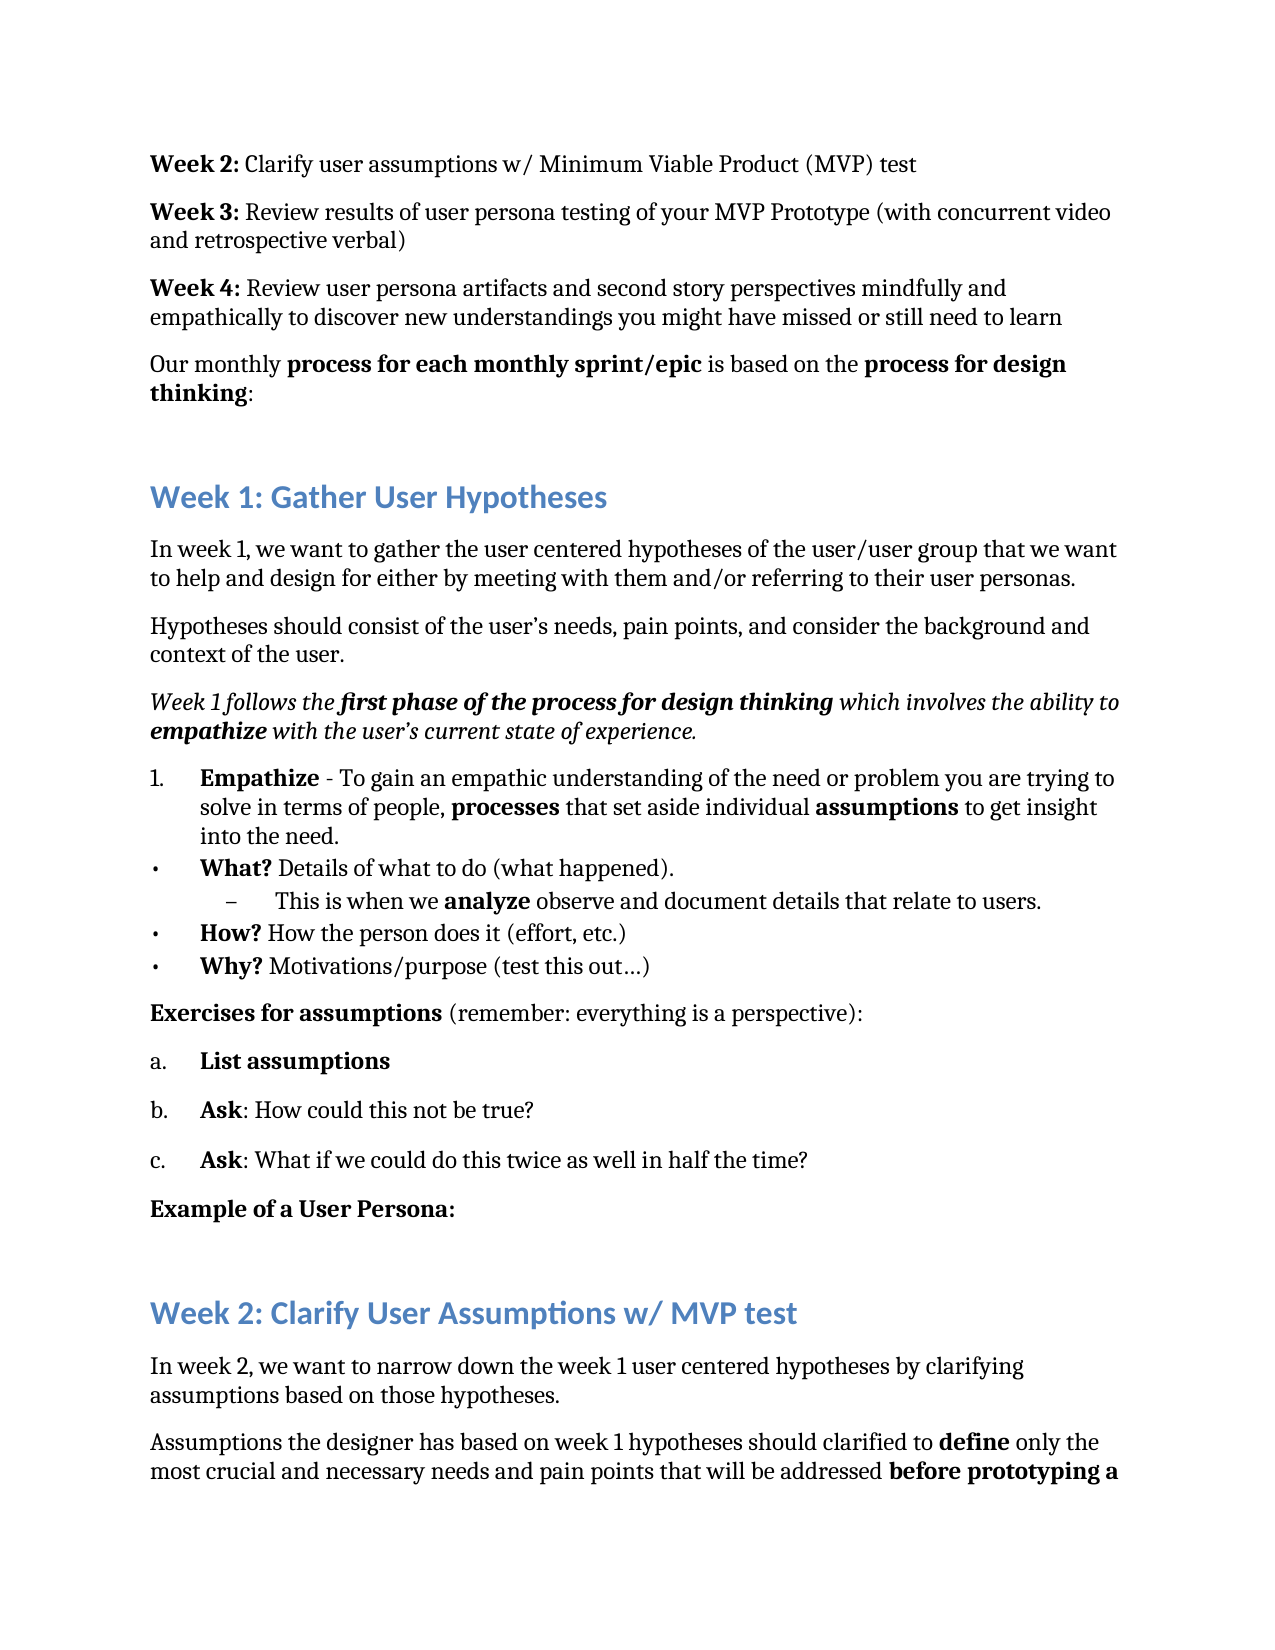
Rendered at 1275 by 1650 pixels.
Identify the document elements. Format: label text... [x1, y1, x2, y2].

list What? Details of what to do (what happened). [150, 854, 1125, 883]
list Why? Motivations/purpose (test this out…) [150, 952, 1125, 980]
list How? How the person does it (effort, etc.) [150, 919, 1125, 948]
text Exercises for assumptions (remember: everything is a perspective): [150, 999, 1125, 1028]
text Hypotheses should consist of the user’s needs, pain points, and consider the background and context of the user. [150, 612, 1125, 669]
subtitle Week 2: Clarify User Assumptions w/ MVP test [150, 1292, 1125, 1333]
text In week 1, we want to gather the user centered hypotheses of the user/user group that we want to help and design for either by meeting with them and/or referring to their user personas. [150, 535, 1125, 593]
list Ask: What if we could do this twice as well in half the time? [150, 1146, 1125, 1174]
subtitle Week 1: Gather User Hypotheses [150, 476, 1125, 517]
list This is when we analyze observe and document details that relate to users. [225, 887, 1125, 915]
text Week 3: Review results of user persona testing of your MVP Prototype (with concurrent video and retrospective verbal) [150, 197, 1125, 255]
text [150, 1428, 1125, 1486]
text Our monthly process for each monthly sprint/epic is based on the process for design thinking: [150, 350, 1125, 407]
text Week 4: Review user persona artifacts and second story perspectives mindfully and empathically to discover new understandings you might have missed or still need to learn [150, 274, 1125, 331]
list Ask: How could this not be true? [150, 1096, 1125, 1125]
text In week 2, we want to narrow down the week 1 user centered hypotheses by clarifying assumptions based on those hypotheses. [150, 1352, 1125, 1409]
list Empathize - To gain an empathic understanding of the need or problem you are trying to solve in terms of people, processes that set aside individual assumptions to get insight into the need. [150, 764, 1125, 850]
text Example of a User Persona: [150, 1195, 1125, 1224]
text Week 2: Clarify user assumptions w/ Minimum Viable Product (MVP) test [150, 150, 1125, 179]
text Week 1 follows the first phase of the process for design thinking which involves the ability to empathize with the user’s current state of experience. [150, 688, 1125, 745]
list List assumptions [150, 1047, 1125, 1075]
